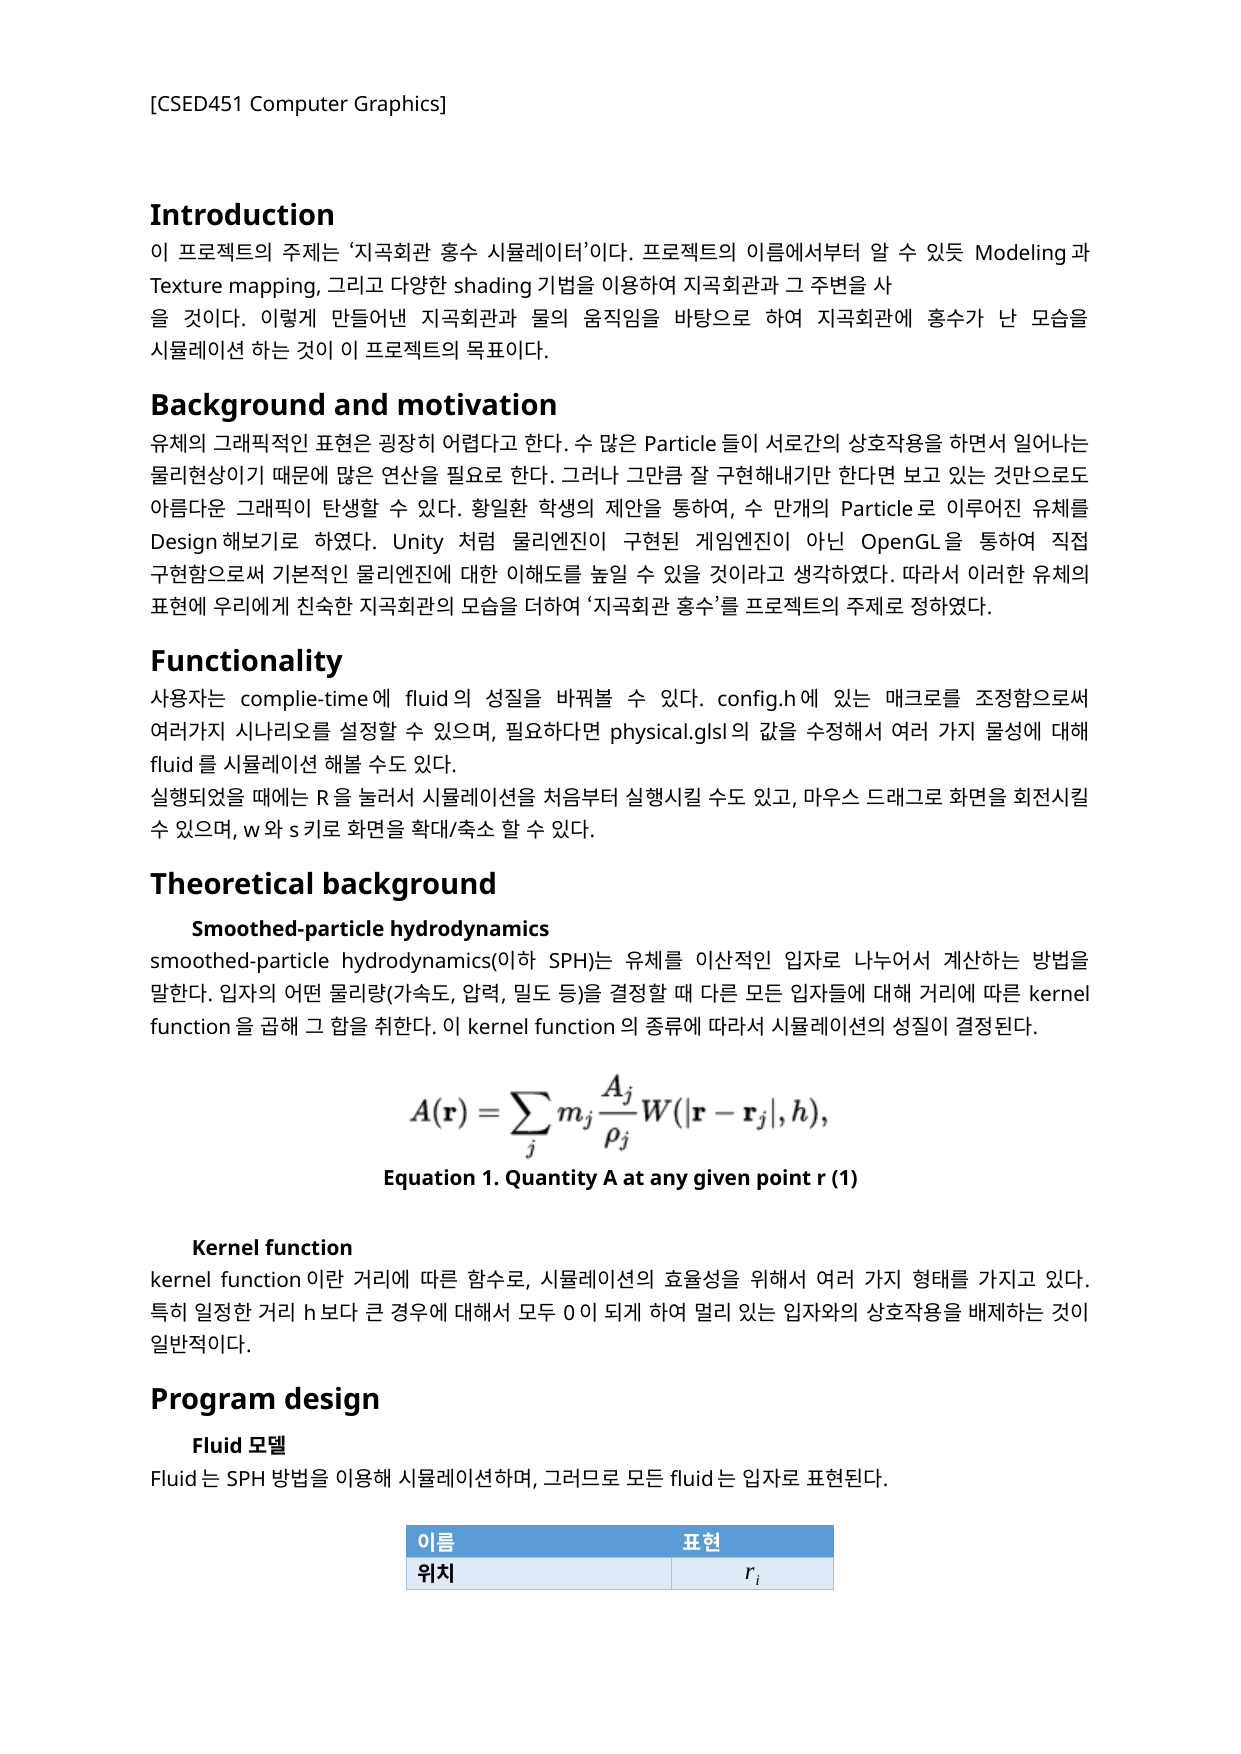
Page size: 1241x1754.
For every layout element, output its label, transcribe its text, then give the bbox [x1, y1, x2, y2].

text 을 것이다. 이렇게 만들어낸 지곡회관과 물의 움직임을 바탕으로 하여 지곡회관에 홍수가 난 모습을 시뮬레이션 하는 것이 이 프로젝트의 목표이다. [150, 302, 1090, 365]
subtitle Fluid 모델 [192, 1429, 1090, 1459]
text 실행되었을 때에는 R을 눌러서 시뮬레이션을 처음부터 실행시킬 수도 있고, 마우스 드래그로 화면을 회전시킬 수 있으며, w와 s키로 화면을 확대/축소 할 수 있다. [150, 781, 1090, 844]
text Fluid는 SPH 방법을 이용해 시뮬레이션하며, 그러므로 모든 fluid는 입자로 표현된다. [150, 1462, 1090, 1492]
table_cell 위치 [407, 1558, 671, 1589]
text kernel function이란 거리에 따른 함수로, 시뮬레이션의 효율성을 위해서 여러 가지 형태를 가지고 있다. 특히 일정한 거리 h보다 큰 경우에 대해서 모두 0이 되게 하여 멀리 있는 입자와의 상호작용을 배제하는 것이 일반적이다. [150, 1263, 1090, 1359]
text smoothed-particle hydrodynamics(이하 SPH)는 유체를 이산적인 입자로 나누어서 계산하는 방법을 말한다. 입자의 어떤 물리량(가속도, 압력, 밀도 등)을 결정할 때 다른 모든 입자들에 대해 거리에 따른 kernel function을 곱해 그 합을 취한다. 이 kernel function의 종류에 따라서 시뮬레이션의 성질이 결정된다. [150, 945, 1090, 1040]
table_cell [672, 1558, 833, 1589]
picture [409, 1073, 832, 1161]
subtitle Background and motivation [150, 384, 1090, 424]
subtitle Kernel function [192, 1233, 1090, 1261]
subtitle Smoothed-particle hydrodynamics [192, 914, 1090, 942]
text 사용자는 complie-time에 fluid의 성질을 바꿔볼 수 있다. config.h에 있는 매크로를 조정함으로써 여러가지 시나리오를 설정할 수 있으며, 필요하다면 physical.glsl의 값을 수정해서 여러 가지 물성에 대해 fluid를 시뮬레이션 해볼 수도 있다. [150, 683, 1090, 778]
subtitle Introduction [150, 194, 1090, 233]
text Equation . Quantity A at any given point r [150, 1163, 1090, 1192]
table_header 이름 [407, 1526, 671, 1557]
subtitle Theoretical background [150, 863, 1090, 903]
subtitle Program design [150, 1378, 1090, 1418]
subtitle Functionality [150, 640, 1090, 679]
text 유체의 그래픽적인 표현은 굉장히 어렵다고 한다. 수 많은 Particle들이 서로간의 상호작용을 하면서 일어나는 물리현상이기 때문에 많은 연산을 필요로 한다. 그러나 그만큼 잘 구현해내기만 한다면 보고 있는 것만으로도 아름다운 그래픽이 탄생할 수 있다. 황일환 학생의 제안을 통하여, 수 만개의 Particle로 이루어진 유체를 Design해보기로 하였다. Unity 처럼 물리엔진이 구현된 게임엔진이 아닌 OpenGL을 통하여 직접 구현함으로써 기본적인 물리엔진에 대한 이해도를 높일 수 있을 것이라고 생각하였다. 따라서 이러한 유체의 표현에 우리에게 친숙한 지곡회관의 모습을 더하여 ‘지곡회관 홍수’를 프로젝트의 주제로 정하였다. [150, 427, 1090, 621]
text 이 프로젝트의 주제는 ‘지곡회관 홍수 시뮬레이터’이다. 프로젝트의 이름에서부터 알 수 있듯 Modeling과 Texture mapping, 그리고 다양한 shading 기법을 이용하여 지곡회관과 그 주변을 사 [150, 237, 1090, 300]
table_header 표현 [672, 1526, 833, 1557]
